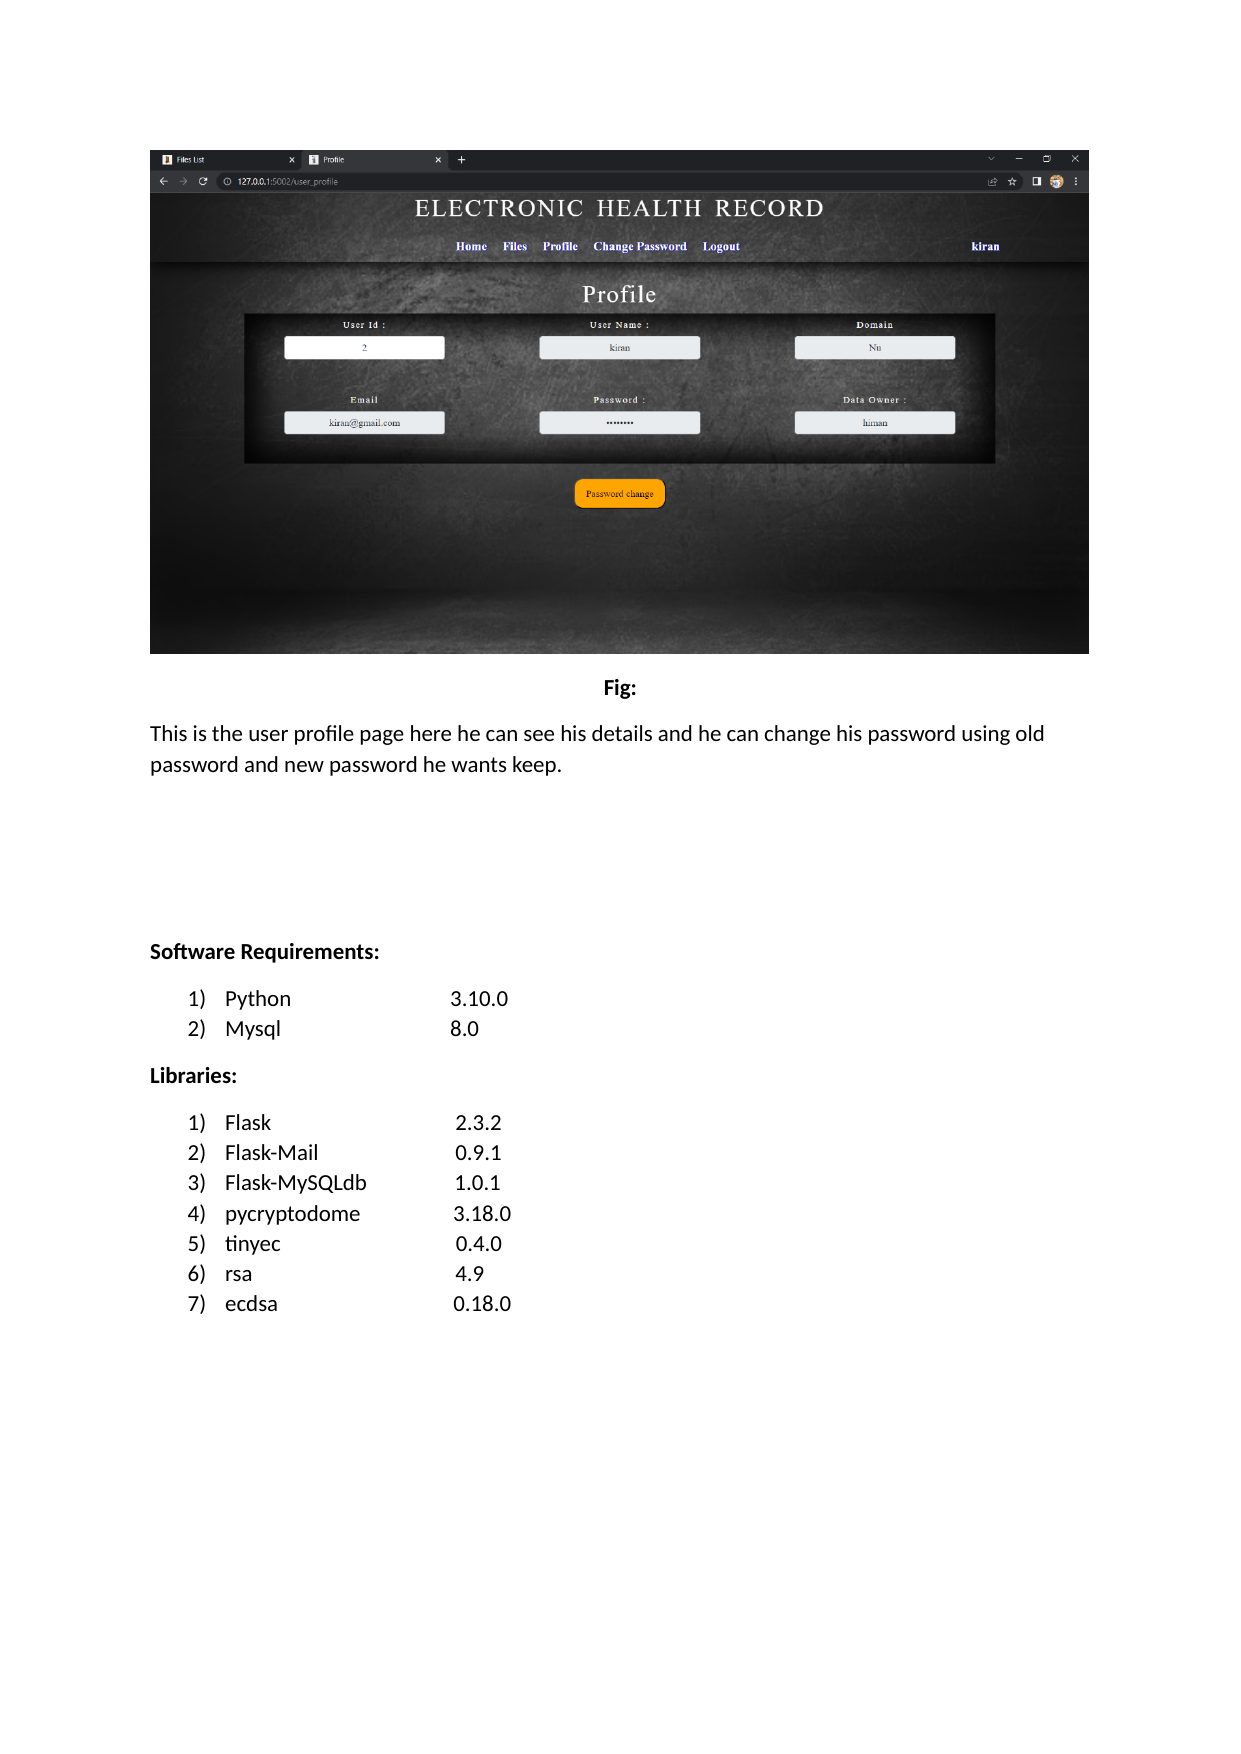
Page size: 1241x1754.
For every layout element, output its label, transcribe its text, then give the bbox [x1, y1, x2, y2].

text Fig: [150, 673, 1090, 701]
list rsa 4.9 [187, 1259, 1090, 1287]
text Software Requirements: [150, 937, 1090, 965]
list pycryptodome 3.18.0 [187, 1199, 1090, 1227]
picture [150, 150, 1089, 654]
list Flask-MySQLdb 1.0.1 [187, 1168, 1090, 1196]
list Mysql 8.0 [187, 1014, 1090, 1042]
list ecdsa 0.18.0 [187, 1289, 1090, 1317]
list Flask-Mail 0.9.1 [187, 1138, 1090, 1166]
list tinyec 0.4.0 [187, 1229, 1090, 1257]
list Flask 2.3.2 [187, 1108, 1090, 1136]
text Libraries: [150, 1061, 1090, 1089]
list Python 3.10.0 [187, 984, 1090, 1012]
text This is the user profile page here he can see his details and he can change his password using old password and new password he wants keep. [150, 719, 1090, 778]
